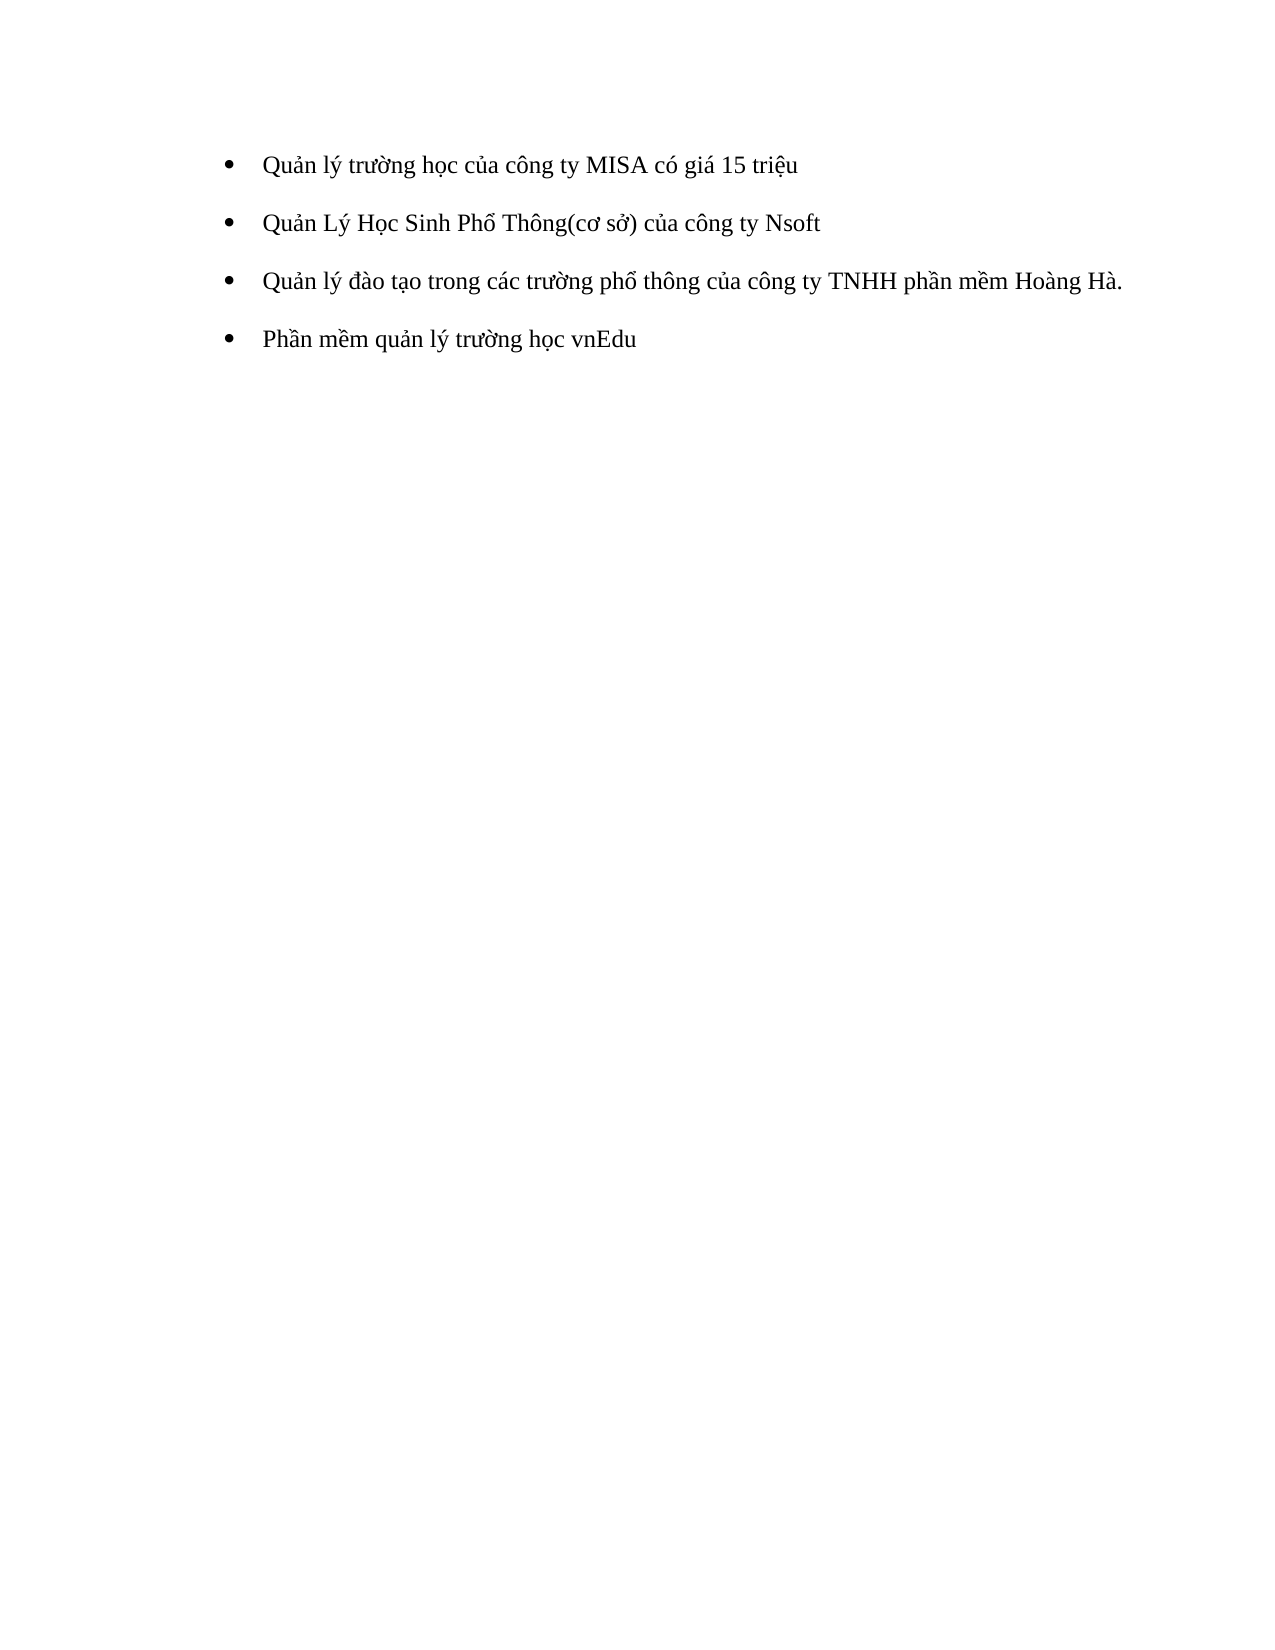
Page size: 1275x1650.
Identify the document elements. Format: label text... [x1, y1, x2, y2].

list Quản lý trường học của công ty MISA có giá 15 triệu [225, 150, 1125, 179]
list Quản Lý Học Sinh Phổ Thông(cơ sở) của công ty Nsoft [225, 208, 1125, 237]
list Phần mềm quản lý trường học vnEdu [225, 324, 1125, 353]
list Quản lý đào tạo trong các trường phổ thông của công ty TNHH phần mềm Hoàng Hà. [225, 266, 1125, 295]
